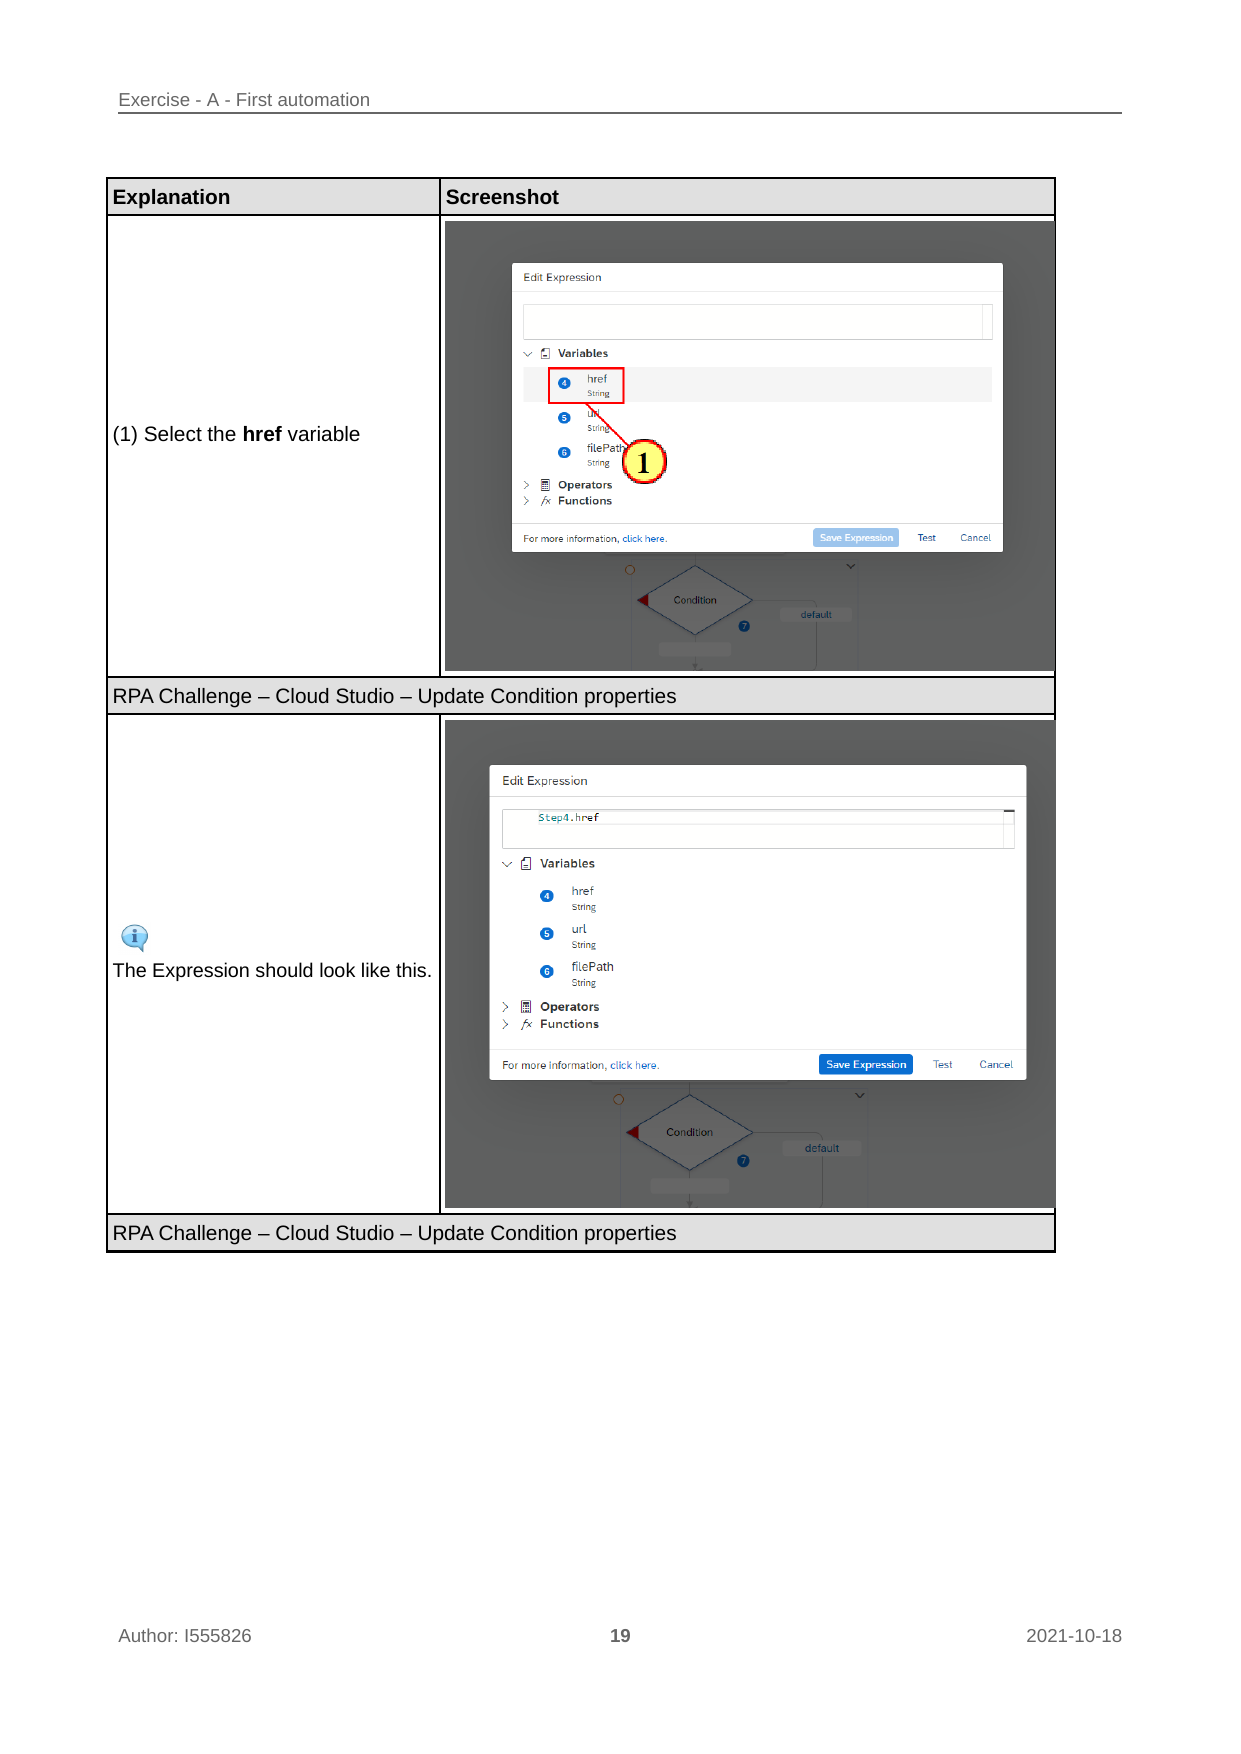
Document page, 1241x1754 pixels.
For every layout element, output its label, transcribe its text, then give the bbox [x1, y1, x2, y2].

table_cell RPA Challenge – Cloud Studio – Update Condition properties [108, 678, 1054, 713]
table_cell RPA Challenge – Cloud Studio – Update Condition properties [108, 1215, 1054, 1250]
table_cell The Expression should look like this. [108, 715, 439, 1213]
table_cell [441, 216, 1054, 676]
picture [118, 922, 151, 955]
table_cell [441, 715, 1054, 1213]
table_header Explanation [108, 179, 439, 214]
table_cell (1) Select the href variable [108, 216, 439, 676]
picture [445, 720, 1056, 1208]
picture [445, 221, 1055, 671]
table_header Screenshot [441, 179, 1054, 214]
